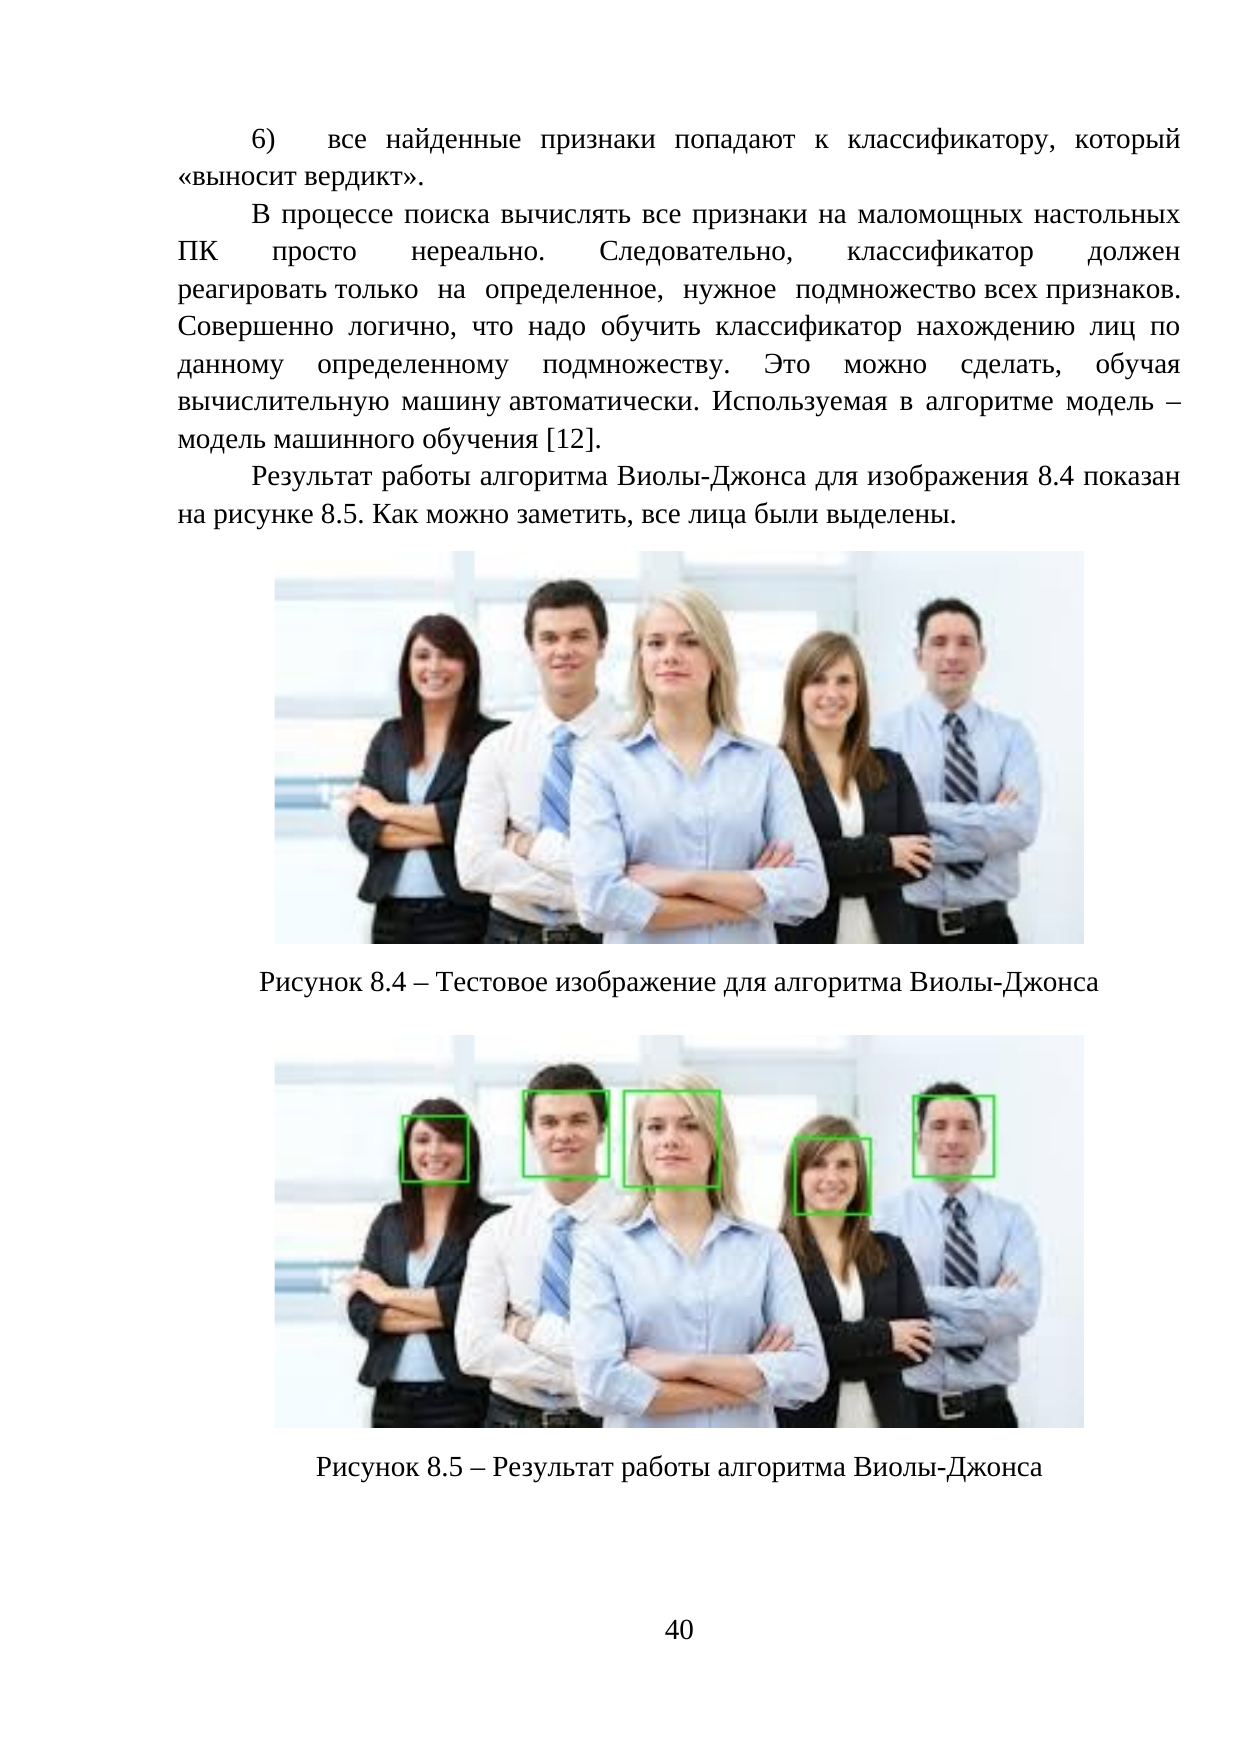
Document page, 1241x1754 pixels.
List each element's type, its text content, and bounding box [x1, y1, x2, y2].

list Рисунок 8.5 – Результат работы алгоритма Виолы-Джонса [177, 1449, 1181, 1482]
picture [274, 1035, 1084, 1428]
list все найденные признаки попадают к классификатору, который «выносит вердикт». [177, 118, 1181, 193]
text В процессе поиска вычислять все признаки на маломощных настольных ПК просто нереально. Следовательно, классификатор должен реагировать только на определенное, нужное подмножество всех признаков. Совершенно логично, что надо обучить классификатор нахождению лиц по данному определенному подмножеству. Это можно сделать, обучая вычислительную машину автоматически. Используемая в алгоритме модель – модель машинного обучения [12]. [177, 193, 1181, 456]
text Результат работы алгоритма Виолы-Джонса для изображения 8.4 показан на рисунке 8.5. Как можно заметить, все лица были выделены. [177, 456, 1181, 531]
list Рисунок 8.4 – Тестовое изображение для алгоритма Виолы-Джонса [177, 964, 1181, 998]
picture [274, 551, 1084, 944]
